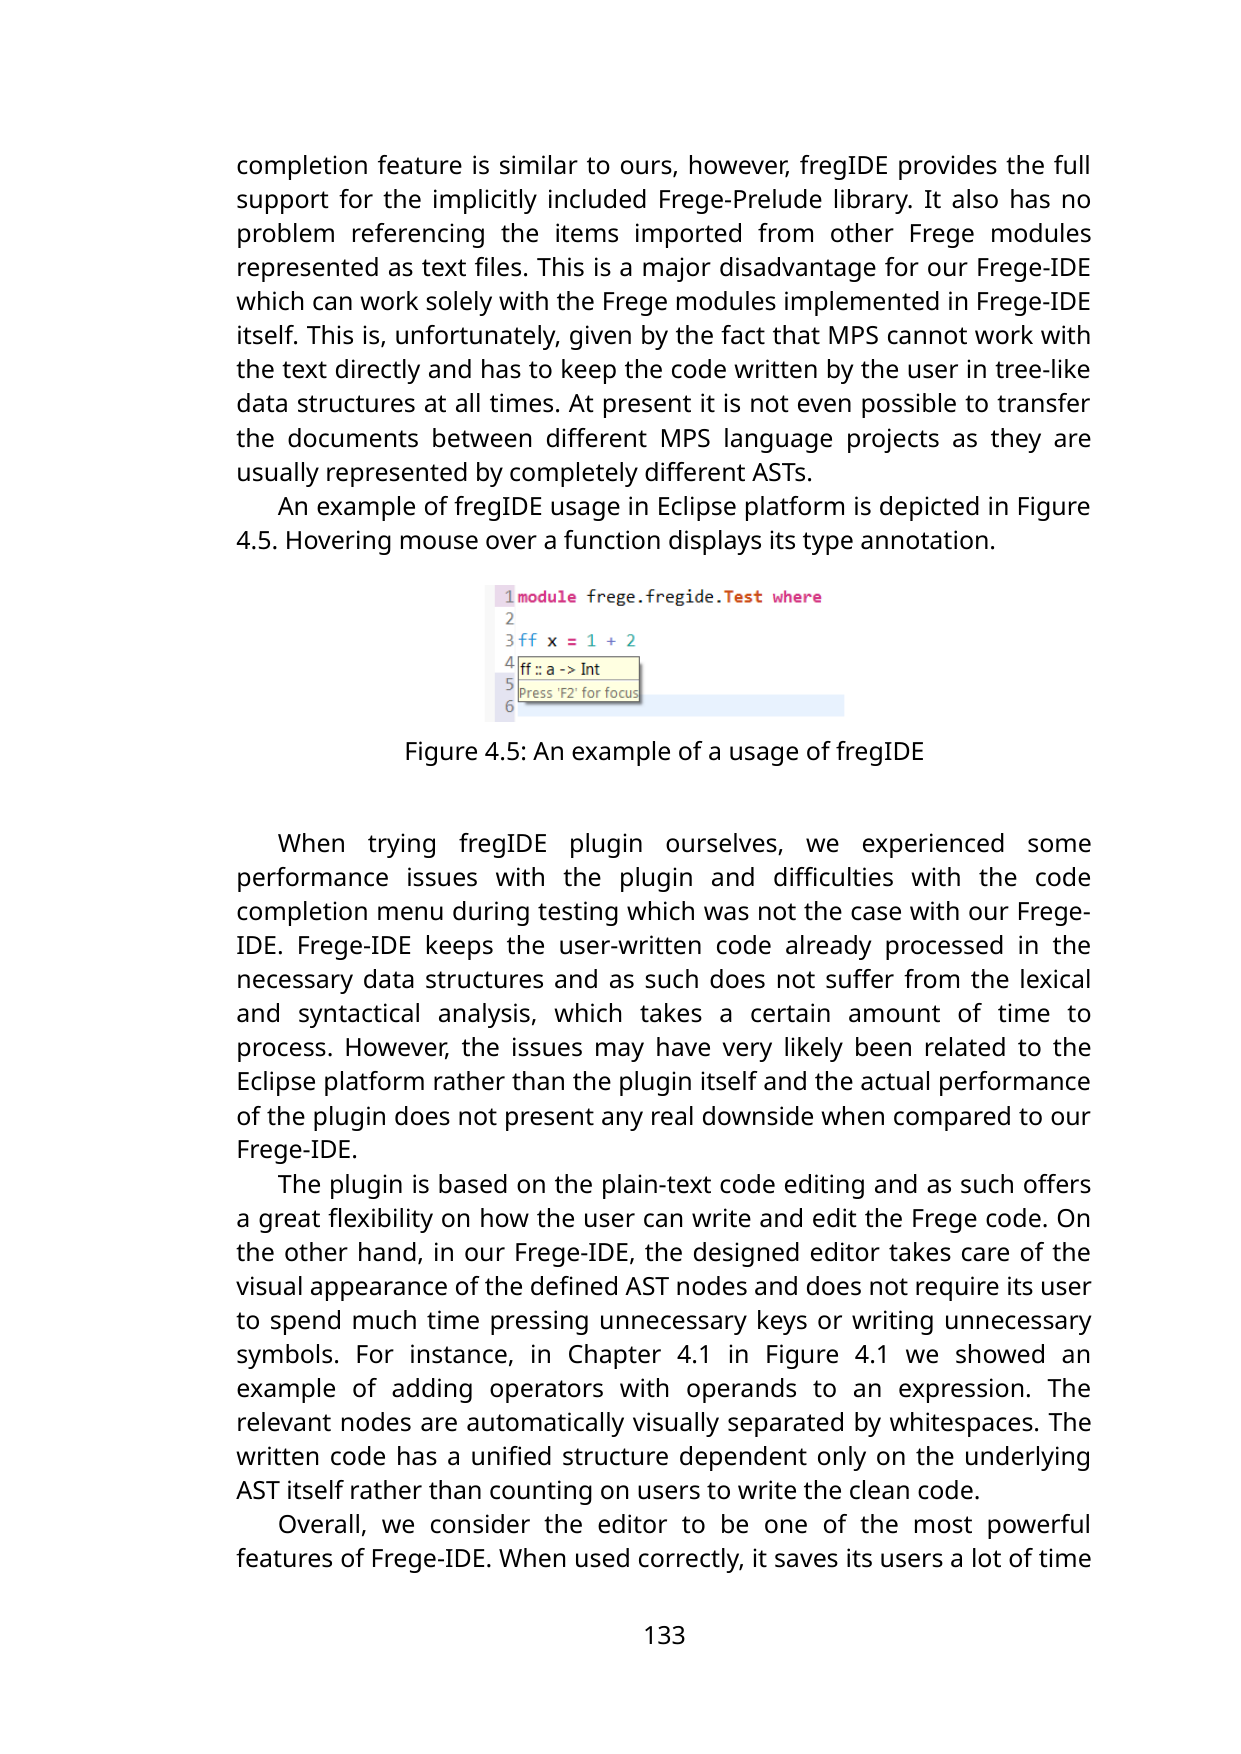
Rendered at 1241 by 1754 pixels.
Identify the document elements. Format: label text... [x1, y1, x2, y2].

text Figure 4.5: An example of a usage of fregIDE [236, 734, 1092, 768]
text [236, 148, 1092, 488]
text When trying fregIDE plugin ourselves, we experienced some performance issues with the plugin and difficulties with the code completion menu during testing which was not the case with our Frege-IDE. Frege-IDE keeps the user-written code already processed in the necessary data structures and as such does not suffer from the lexical and syntactical analysis, which takes a certain amount of time to process. However, the issues may have very likely been related to the Eclipse platform rather than the plugin itself and the actual performance of the plugin does not present any real downside when compared to our Frege-IDE. [236, 826, 1092, 1166]
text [236, 1507, 1092, 1575]
text An example of fregIDE usage in Eclipse platform is depicted in Figure 4.5. Hovering mouse over a function displays its type annotation. [236, 488, 1092, 556]
picture [484, 585, 845, 722]
text The plugin is based on the plain-text code editing and as such offers a great flexibility on how the user can write and edit the Frege code. On the other hand, in our Frege-IDE, the designed editor takes care of the visual appearance of the defined AST nodes and does not require its user to spend much time pressing unnecessary keys or writing unnecessary symbols. For instance, in Chapter 4.1 in Figure 4.1 we showed an example of adding operators with operands to an expression. The relevant nodes are automatically visually separated by whitespaces. The written code has a unified structure dependent only on the underlying AST itself rather than counting on users to write the clean code. [236, 1166, 1092, 1507]
